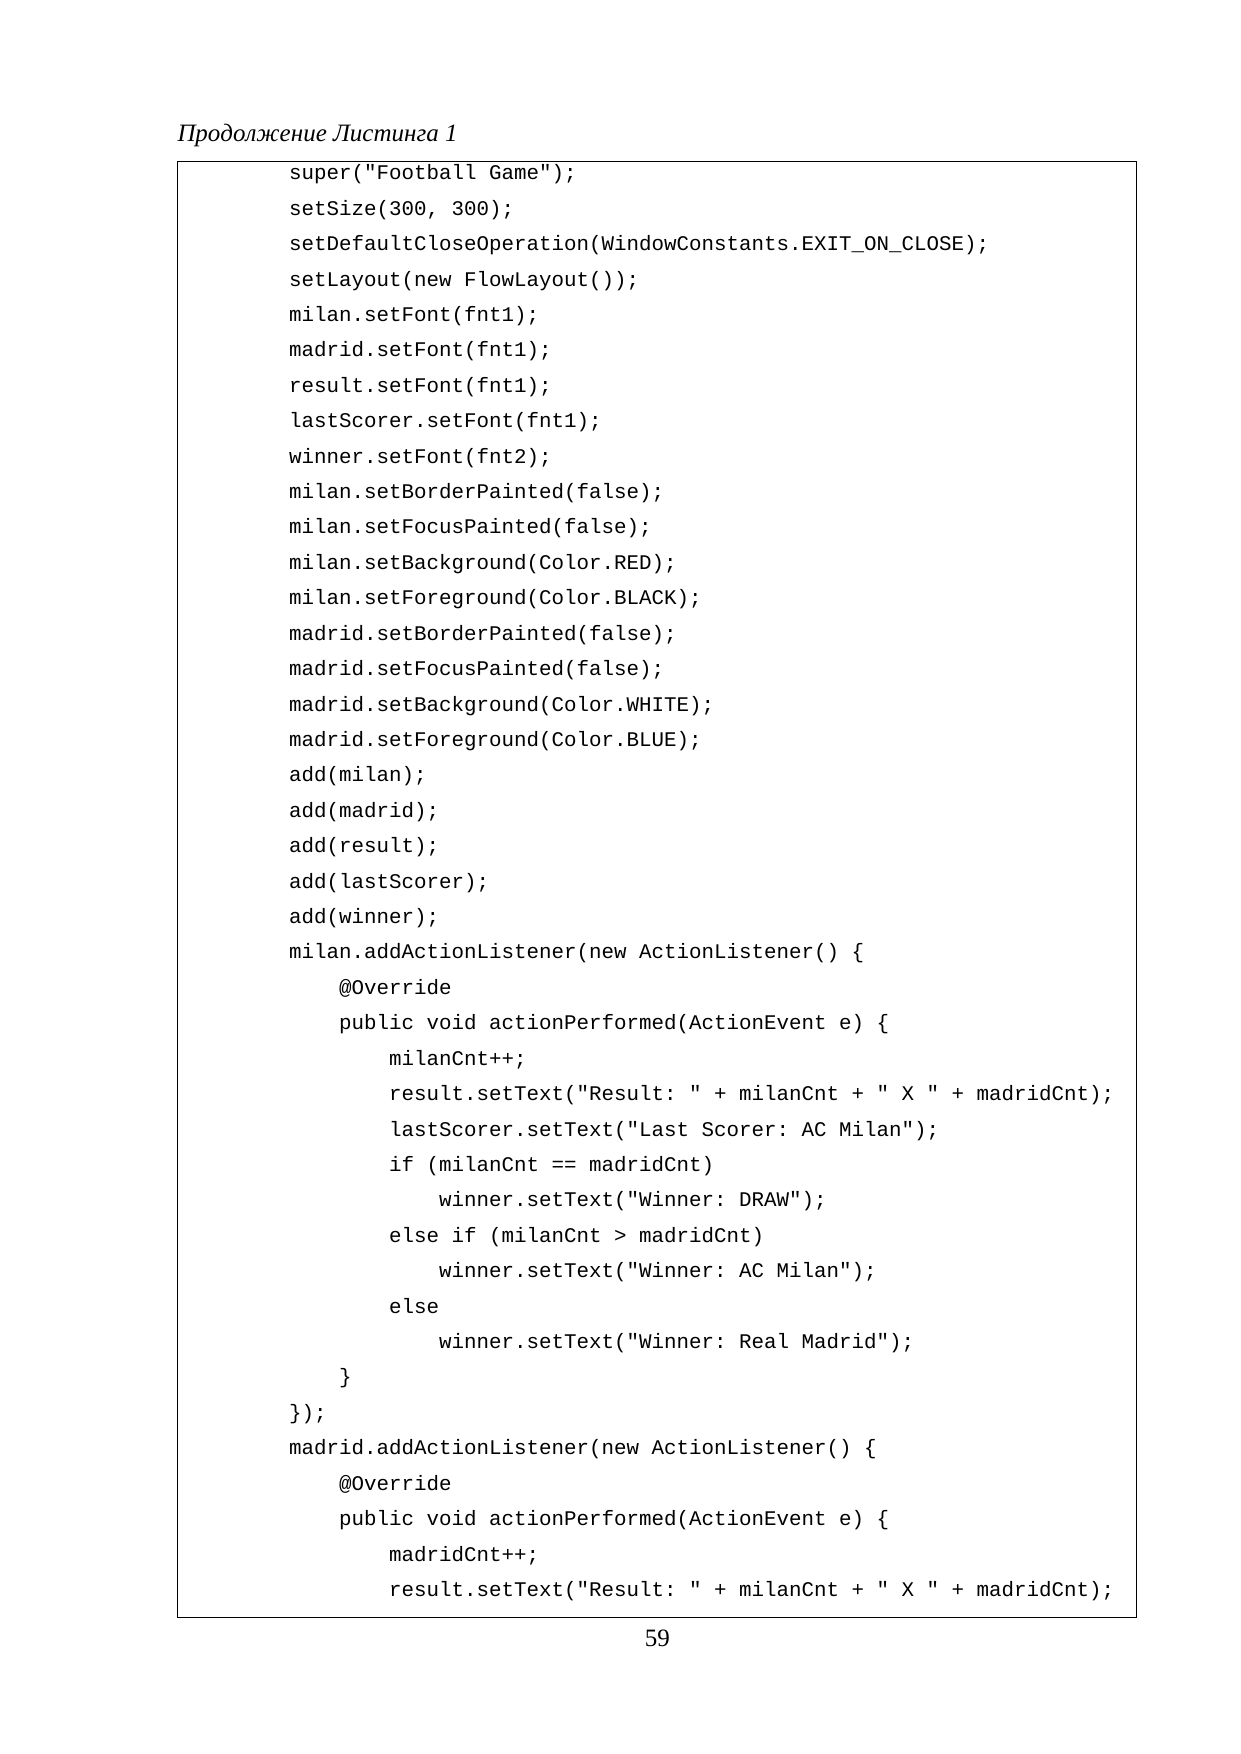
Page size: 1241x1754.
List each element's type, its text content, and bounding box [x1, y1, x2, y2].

table_header super("Football Game"); setSize(300, 300); setDefaultCloseOperation(WindowConstants.EXIT_ON_CLOSE); setLayout(new FlowLayout()); milan.setFont(fnt1); madrid.setFont(fnt1); result.setFont(fnt1); lastScorer.setFont(fnt1); winner.setFont(fnt2); milan.setBorderPainted(false); milan.setFocusPainted(false); milan.setBackground(Color.RED); milan.setForeground(Color.BLACK); madrid.setBorderPainted(false); madrid.setFocusPainted(false); madrid.setBackground(Color.WHITE); madrid.setForeground(Color.BLUE); add(milan); add(madrid); add(result); add(lastScorer); add(winner); milan.addActionListener(new ActionListener() { @Override public void actionPerformed(ActionEvent e) { milanCnt++; result.setText("Result: " + milanCnt + " X " + madridCnt); lastScorer.setText("Last Scorer: AC Milan"); if (milanCnt == madridCnt) winner.setText("Winner: DRAW"); else if (milanCnt > madridCnt) winner.setText("Winner: AC Milan"); else winner.setText("Winner: Real Madrid"); } }); madrid.addActionListener(new ActionListener() { @Override public void actionPerformed(ActionEvent e) { madridCnt++; result.setText("Result: " + milanCnt + " X " + madridCnt); [178, 162, 1136, 1617]
text Продолжение Листинга 1 [177, 118, 1137, 147]
